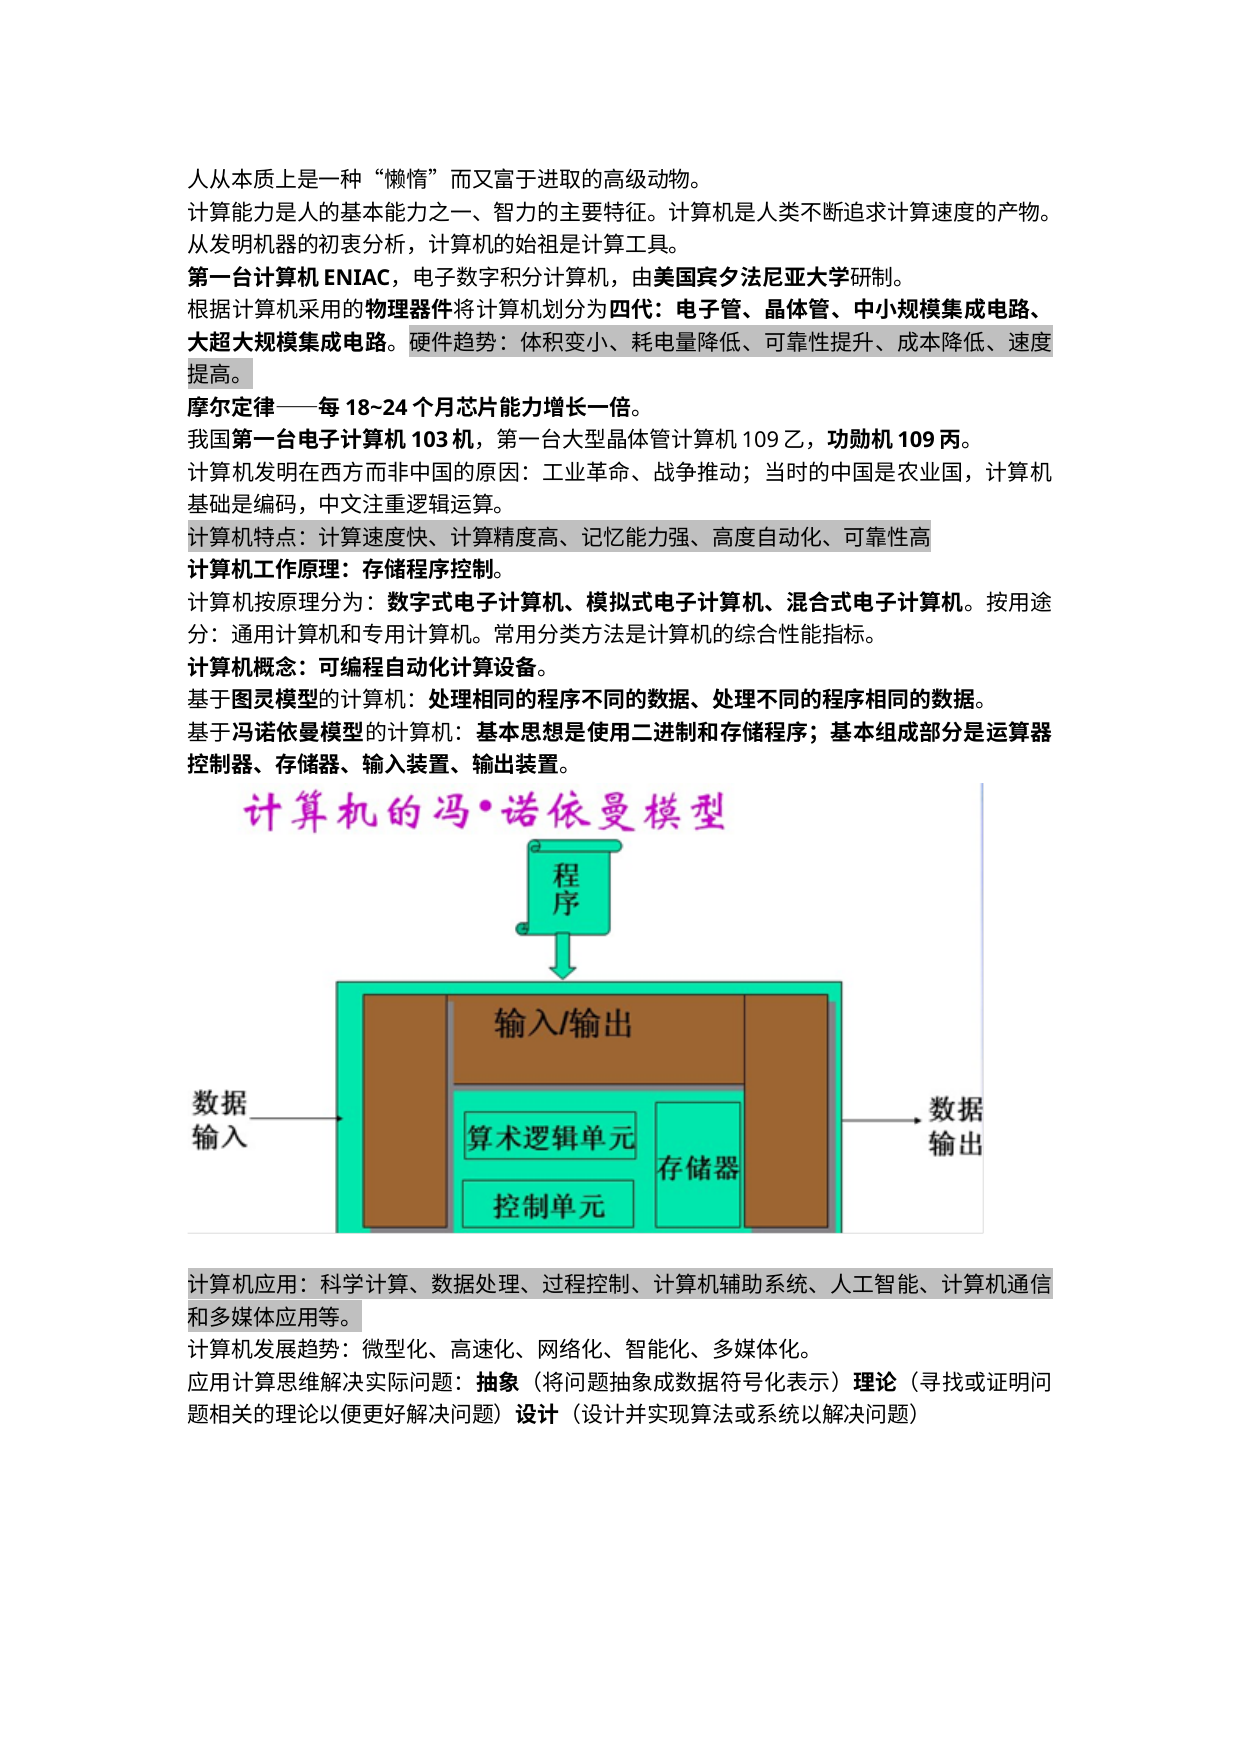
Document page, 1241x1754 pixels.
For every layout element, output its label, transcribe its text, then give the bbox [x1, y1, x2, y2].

text 根据计算机采用的物理器件将计算机划分为四代：电子管、晶体管、中小规模集成电路、大超大规模集成电路。硬件趋势：体积变小、耗电量降低、可靠性提升、成本降低、速度提高。 [187, 292, 1053, 389]
text 应用计算思维解决实际问题：抽象（将问题抽象成数据符号化表示）理论（寻找或证明问题相关的理论以便更好解决问题）设计（设计并实现算法或系统以解决问题） [187, 1364, 1053, 1429]
text 基于冯诺依曼模型的计算机：基本思想是使用二进制和存储程序；基本组成部分是运算器、控制器、存储器、输入装置、输出装置。 [187, 714, 1053, 779]
text 我国第一台电子计算机103机，第一台大型晶体管计算机109乙，功勋机109丙。 [187, 422, 1053, 454]
text 计算机发明在西方而非中国的原因：工业革命、战争推动；当时的中国是农业国，计算机基础是编码，中文注重逻辑运算。 [187, 454, 1053, 519]
text 人从本质上是一种“懒惰”而又富于进取的高级动物。 [187, 162, 1053, 194]
text 计算机概念：可编程自动化计算设备。 [187, 649, 1053, 682]
text 基于图灵模型的计算机：处理相同的程序不同的数据、处理不同的程序相同的数据。 [187, 682, 1053, 714]
text 计算能力是人的基本能力之一、智力的主要特征。计算机是人类不断追求计算速度的产物。 [187, 194, 1053, 227]
text 计算机工作原理：存储程序控制。 [187, 552, 1053, 584]
text 摩尔定律——每18~24个月芯片能力增长一倍。 [187, 389, 1053, 422]
text 第一台计算机ENIAC，电子数字积分计算机，由美国宾夕法尼亚大学研制。 [187, 259, 1053, 292]
text 计算机特点：计算速度快、计算精度高、记忆能力强、高度自动化、可靠性高 [187, 519, 1053, 552]
text 从发明机器的初衷分析，计算机的始祖是计算工具。 [187, 227, 1053, 259]
text 计算机按原理分为：数字式电子计算机、模拟式电子计算机、混合式电子计算机。按用途分：通用计算机和专用计算机。常用分类方法是计算机的综合性能指标。 [187, 584, 1053, 649]
text 计算机发展趋势：微型化、高速化、网络化、智能化、多媒体化。 [187, 1332, 1053, 1364]
picture [187, 783, 985, 1235]
